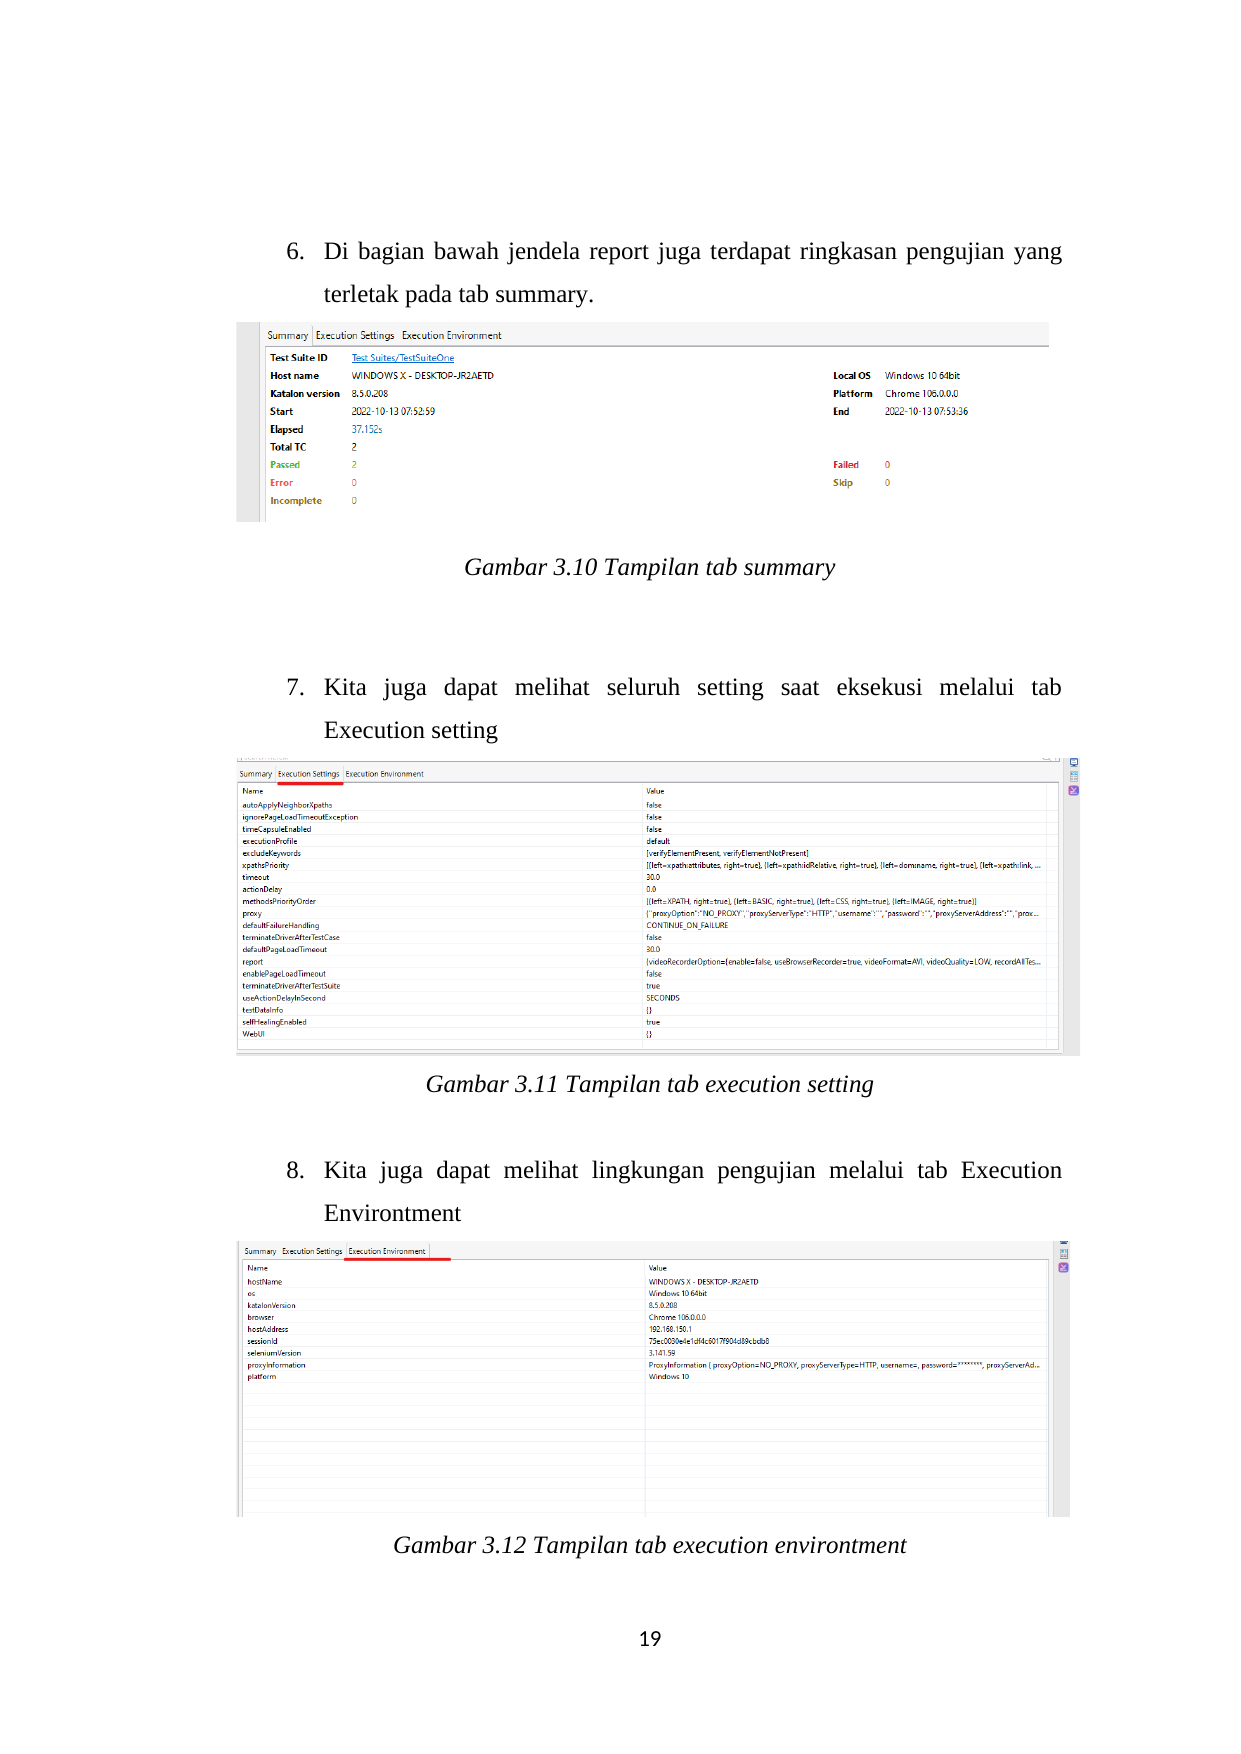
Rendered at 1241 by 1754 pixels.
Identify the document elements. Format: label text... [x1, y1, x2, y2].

list Di bagian bawah jendela report juga terdapat ringkasan pengujian yang terletak pada tab summary. [286, 236, 1063, 308]
text Gambar 3.12 Tampilan tab execution environtment [236, 1530, 1063, 1559]
text Gambar 3.11 Tampilan tab execution setting [236, 1069, 1063, 1098]
picture [236, 1241, 1070, 1517]
list Kita juga dapat melihat lingkungan pengujian melalui tab Execution Environtment [286, 1155, 1063, 1227]
picture [236, 322, 1049, 522]
picture [236, 758, 1080, 1056]
list Kita juga dapat melihat seluruh setting saat eksekusi melalui tab Execution setting [286, 672, 1063, 744]
text Gambar 3.10 Tampilan tab summary [236, 552, 1063, 581]
